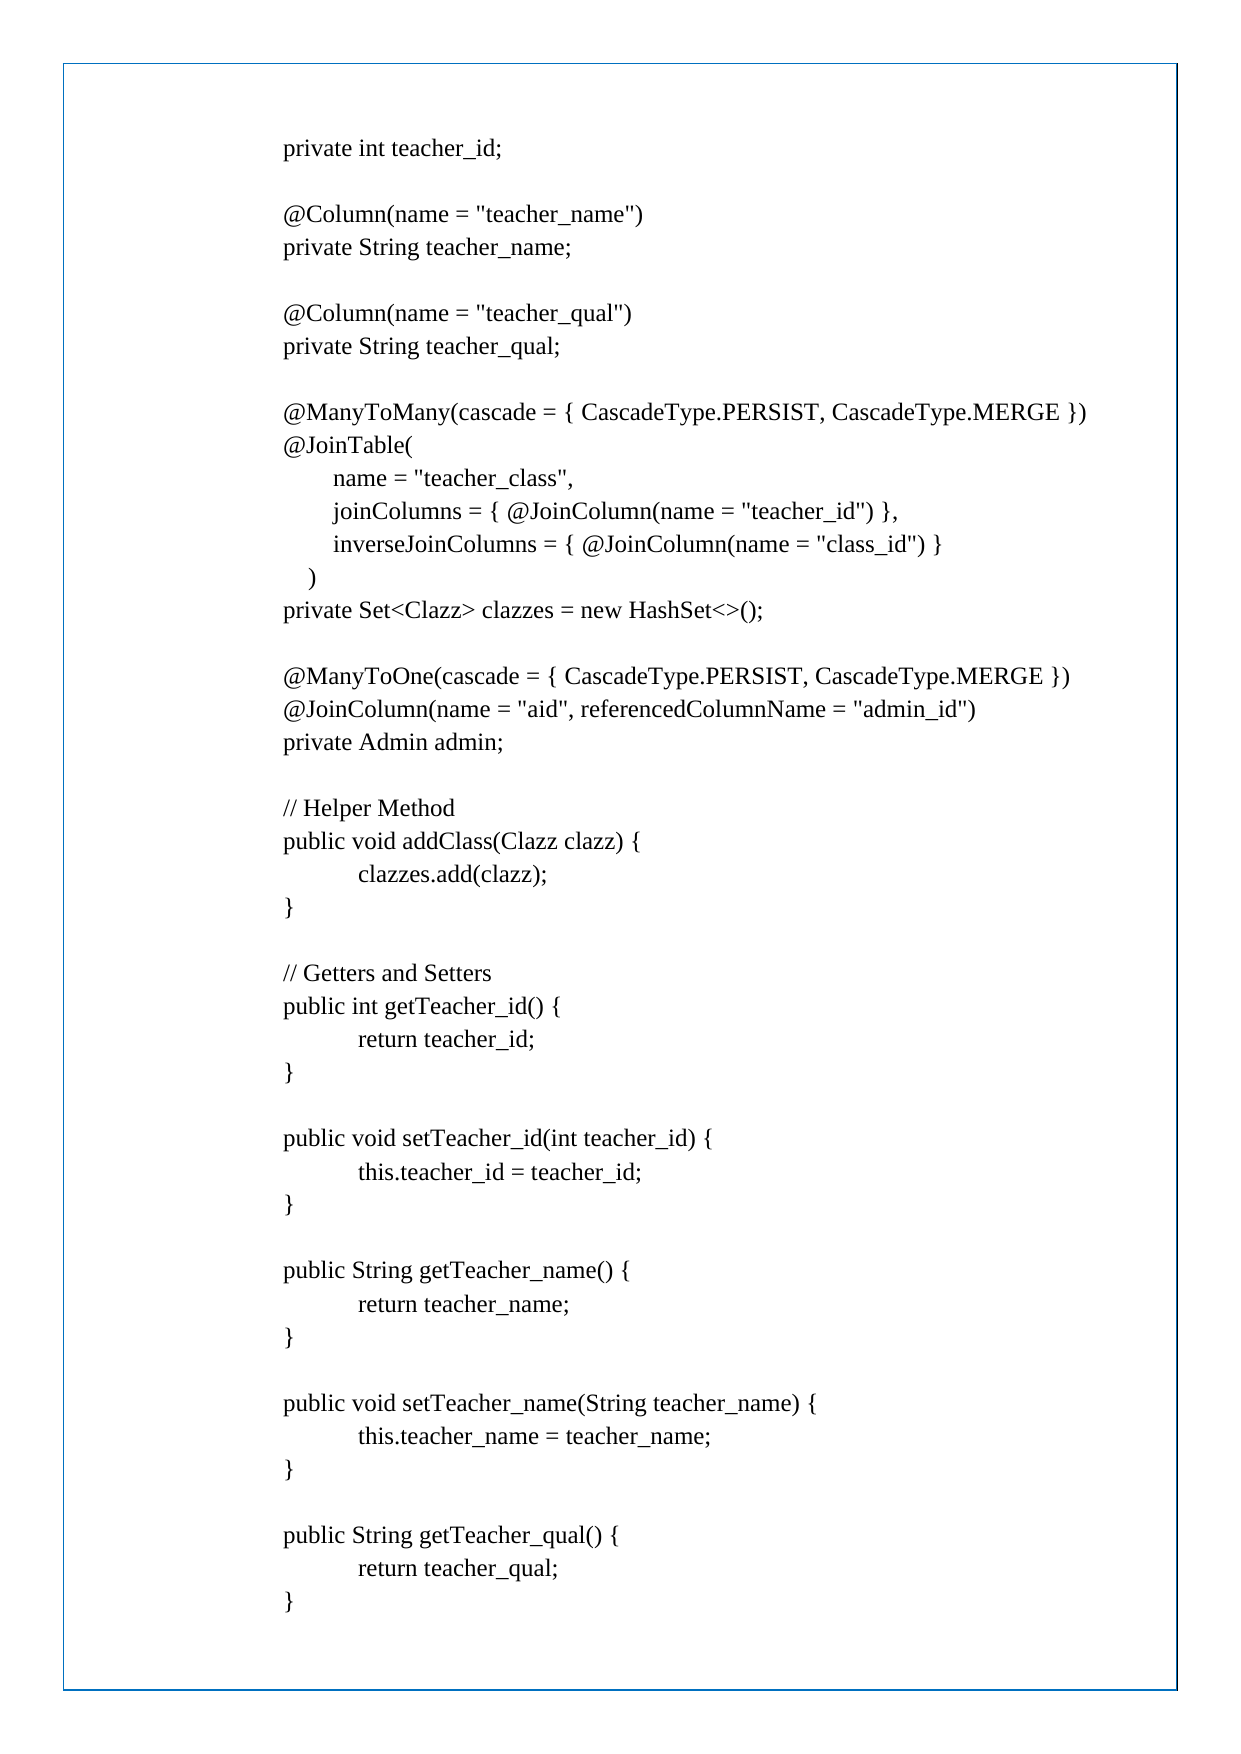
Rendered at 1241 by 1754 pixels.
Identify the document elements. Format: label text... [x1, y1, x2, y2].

list this.teacher_name = teacher_name; [208, 1421, 1106, 1449]
list this.teacher_id = teacher_id; [208, 1157, 1106, 1185]
list name = "teacher_class", [208, 463, 1106, 492]
list public void addClass(Clazz clazz) { [208, 826, 1106, 855]
list } [208, 1057, 1106, 1086]
list @Column(name = "teacher_qual") [208, 298, 1106, 327]
list } [208, 1586, 1106, 1614]
list @ManyToOne(cascade = { CascadeType.PERSIST, CascadeType.MERGE }) [208, 661, 1106, 690]
list public void setTeacher_id(int teacher_id) { [208, 1123, 1106, 1152]
list joinColumns = { @JoinColumn(name = "teacher_id") }, [208, 496, 1106, 525]
list private int teacher_id; [208, 133, 1106, 162]
list public String getTeacher_name() { [208, 1256, 1106, 1284]
list return teacher_qual; [208, 1553, 1106, 1582]
list private Set<Clazz> clazzes = new HashSet<>(); [208, 595, 1106, 624]
list return teacher_name; [208, 1289, 1106, 1317]
list public void setTeacher_name(String teacher_name) { [208, 1388, 1106, 1416]
list } [208, 1322, 1106, 1350]
list } [208, 1454, 1106, 1482]
list ) [208, 562, 1106, 591]
list // Getters and Setters [208, 958, 1106, 987]
list @Column(name = "teacher_name") [208, 199, 1106, 228]
list private String teacher_qual; [208, 331, 1106, 360]
list clazzes.add(clazz); [208, 859, 1106, 888]
list // Helper Method [208, 793, 1106, 822]
list @ManyToMany(cascade = { CascadeType.PERSIST, CascadeType.MERGE }) [208, 397, 1106, 426]
list private Admin admin; [208, 727, 1106, 756]
list public String getTeacher_qual() { [208, 1520, 1106, 1548]
list return teacher_id; [208, 1024, 1106, 1053]
list inverseJoinColumns = { @JoinColumn(name = "class_id") } [208, 529, 1106, 558]
list @JoinColumn(name = "aid", referencedColumnName = "admin_id") [208, 694, 1106, 723]
list public int getTeacher_id() { [208, 991, 1106, 1020]
list } [208, 1189, 1106, 1218]
list @JoinTable( [208, 430, 1106, 459]
list } [208, 892, 1106, 921]
list private String teacher_name; [208, 232, 1106, 261]
